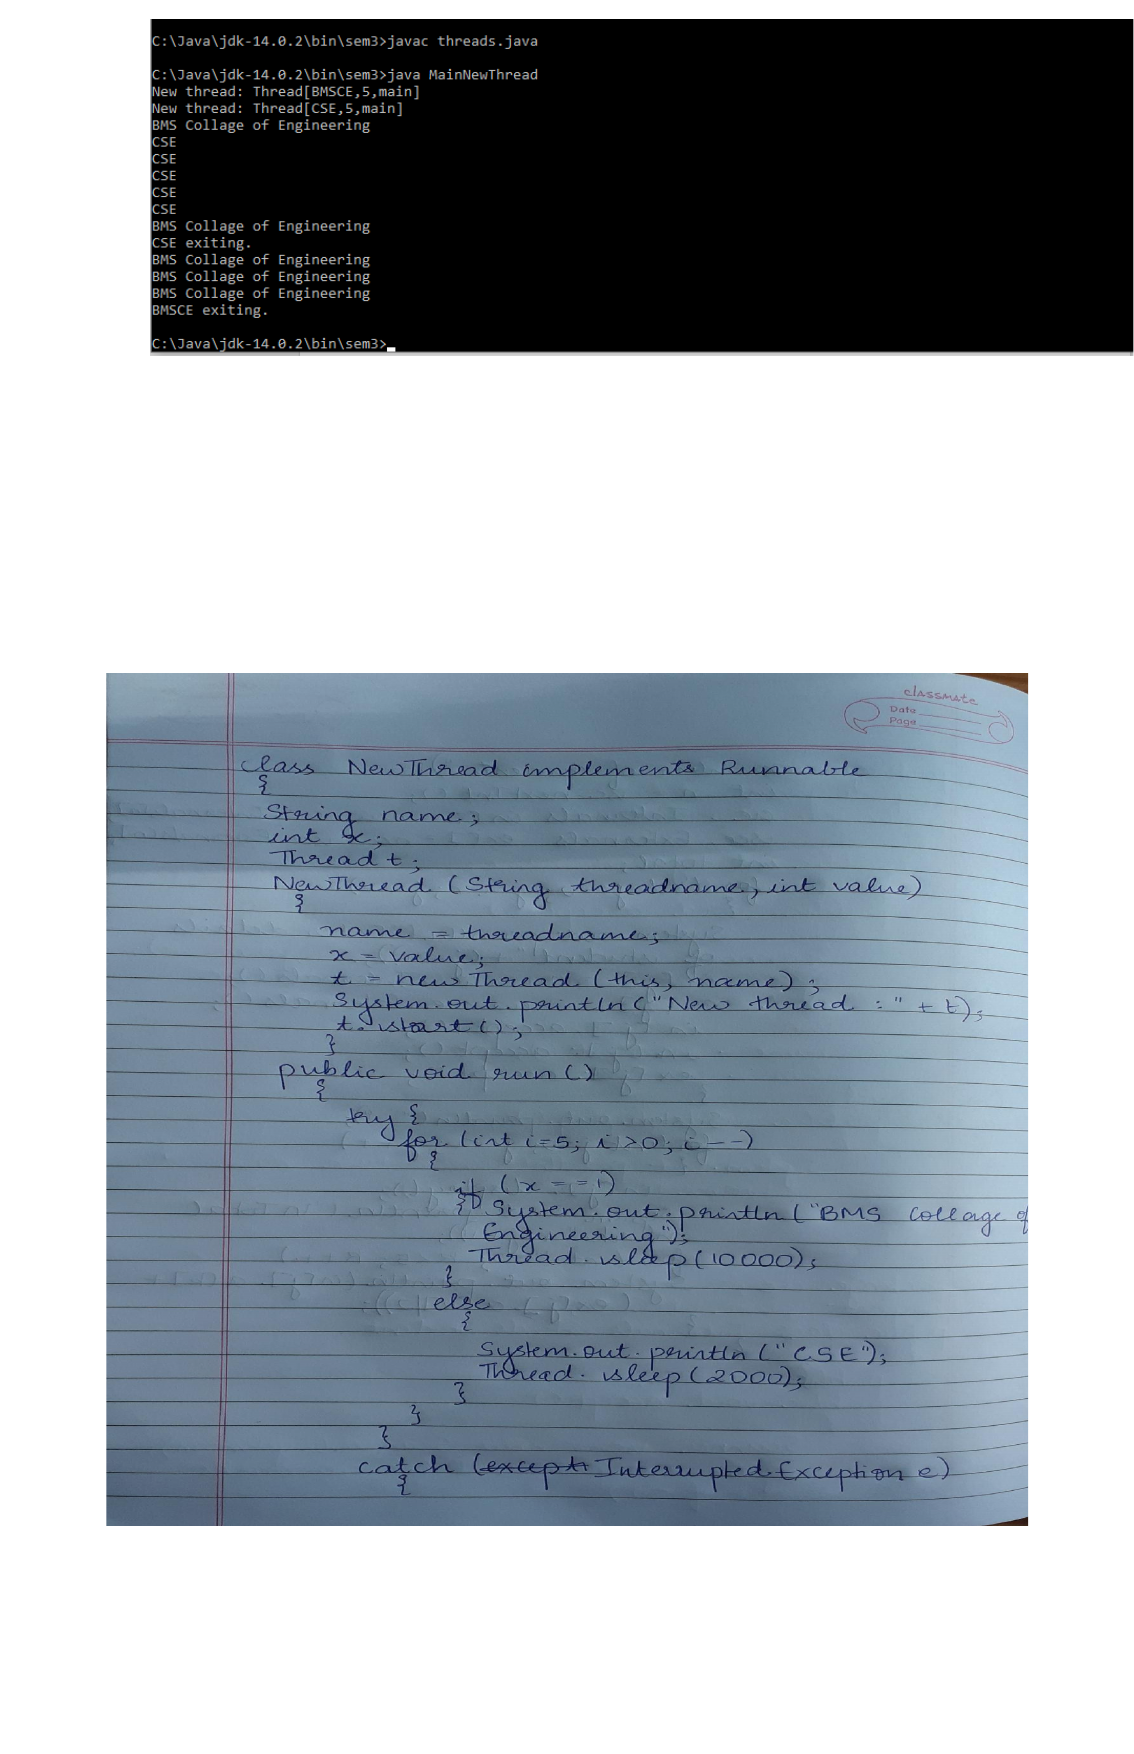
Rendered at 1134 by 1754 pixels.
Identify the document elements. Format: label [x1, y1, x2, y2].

picture [150, 19, 1134, 356]
picture [106, 673, 1029, 1526]
